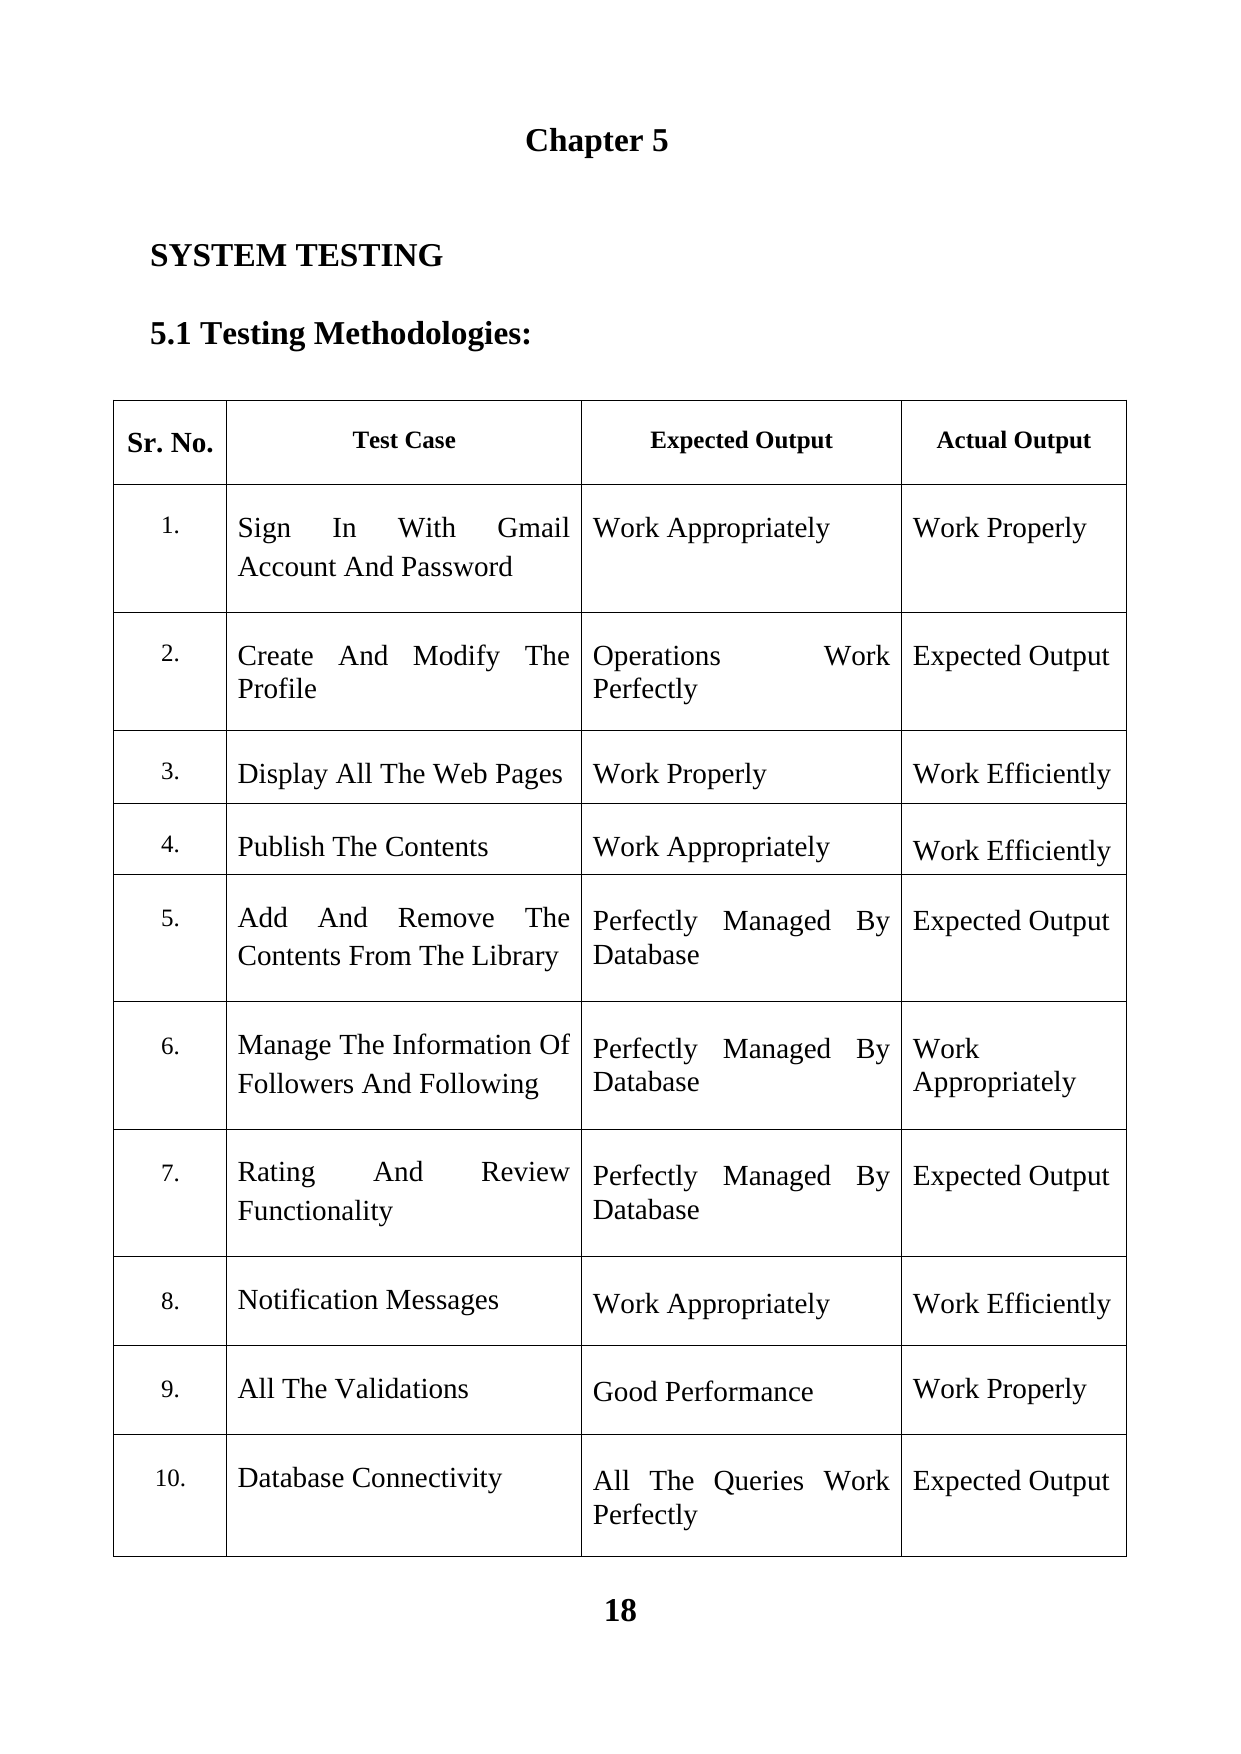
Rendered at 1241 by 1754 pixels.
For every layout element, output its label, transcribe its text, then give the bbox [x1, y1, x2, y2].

table_cell Work Appropriately [902, 1002, 1126, 1128]
table_cell Notification Messages [227, 1257, 581, 1345]
table_cell 9. [114, 1346, 226, 1434]
table_cell Perfectly Managed By Database [582, 1130, 901, 1256]
table_header Actual Output [902, 401, 1126, 484]
table_cell Add And Remove The Contents From The Library [227, 875, 581, 1001]
table_cell Work Properly [902, 485, 1126, 612]
table_cell 7. [114, 1130, 226, 1256]
table_cell Work Efficiently [902, 731, 1126, 803]
table_cell Publish The Contents [227, 804, 581, 874]
table_header Sr. No. [114, 401, 226, 484]
table_cell All The Queries Work Perfectly [582, 1435, 901, 1556]
table_cell 5. [114, 875, 226, 1001]
table_cell Work Efficiently [902, 804, 1126, 874]
list Chapter 5 [450, 120, 1090, 158]
table_cell Expected Output [902, 1435, 1126, 1556]
table_cell All The Validations [227, 1346, 581, 1434]
table_cell Manage The Information Of Followers And Following [227, 1002, 581, 1128]
table_cell Work Efficiently [902, 1257, 1126, 1345]
table_cell Expected Output [902, 875, 1126, 1001]
text 18 [150, 1590, 1090, 1628]
table_cell Work Appropriately [582, 485, 901, 612]
table_cell 3. [114, 731, 226, 803]
table_cell 8. [114, 1257, 226, 1345]
table_cell Sign In With Gmail Account And Password [227, 485, 581, 612]
table_cell 6. [114, 1002, 226, 1128]
table_cell 1. [114, 485, 226, 612]
table_cell Perfectly Managed By Database [582, 1002, 901, 1128]
table_cell Good Performance [582, 1346, 901, 1434]
table_cell Create And Modify The Profile [227, 613, 581, 730]
table_cell 10. [114, 1435, 226, 1556]
table_cell Work Properly [582, 731, 901, 803]
table_cell Perfectly Managed By Database [582, 875, 901, 1001]
table_header Expected Output [582, 401, 901, 484]
table_cell Expected Output [902, 613, 1126, 730]
table_cell Work Appropriately [582, 1257, 901, 1345]
table_header Test Case [227, 401, 581, 484]
text 5.1 Testing Methodologies: [150, 313, 1090, 352]
table_cell Work Properly [902, 1346, 1126, 1434]
table_cell 2. [114, 613, 226, 730]
table_cell Operations Work Perfectly [582, 613, 901, 730]
table_cell 4. [114, 804, 226, 874]
table_cell Rating And Review Functionality [227, 1130, 581, 1256]
table_cell Display All The Web Pages [227, 731, 581, 803]
table_cell Work Appropriately [582, 804, 901, 874]
table_cell Database Connectivity [227, 1435, 581, 1556]
list SYSTEM TESTING [150, 235, 1090, 273]
table_cell Expected Output [902, 1130, 1126, 1256]
